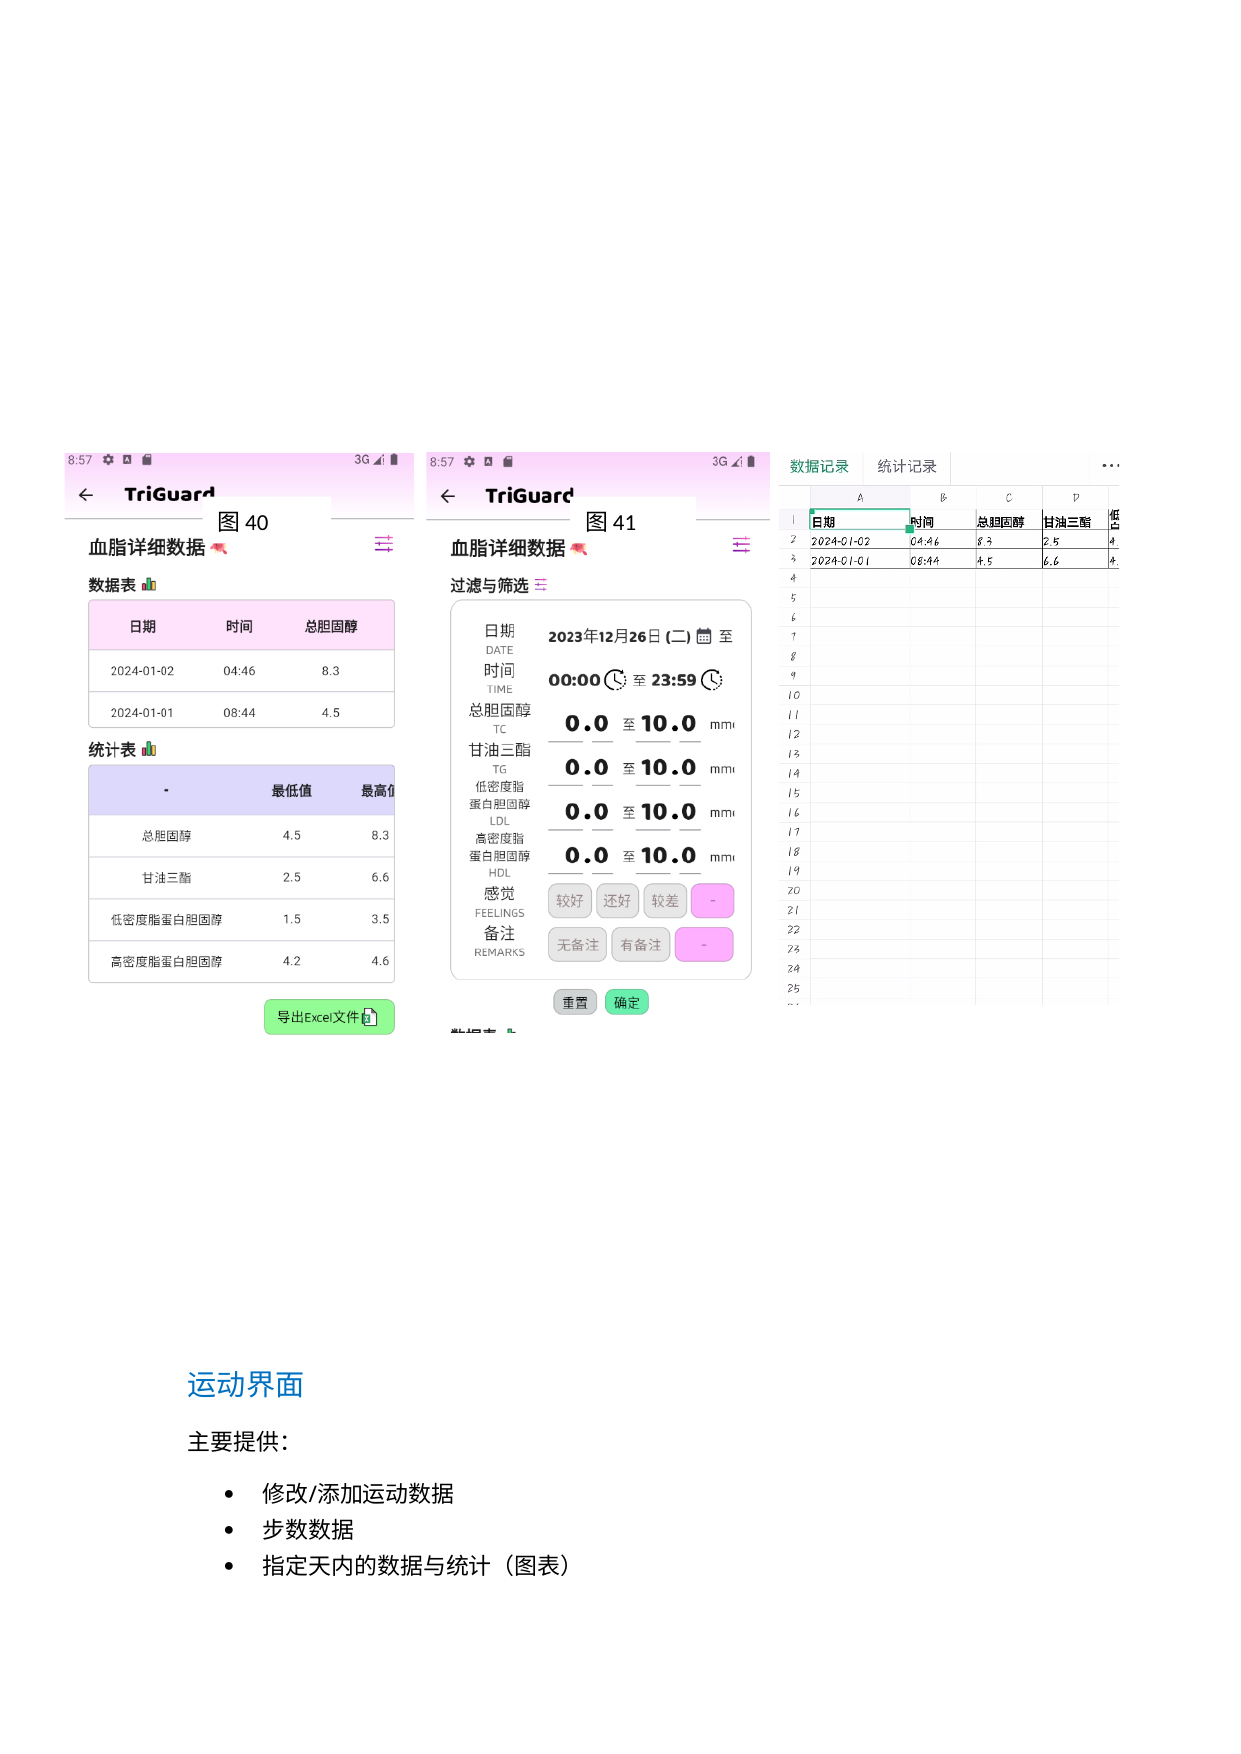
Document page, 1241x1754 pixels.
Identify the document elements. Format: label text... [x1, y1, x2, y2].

picture [426, 452, 770, 1033]
list 指定天内的数据与统计（图表） [225, 1548, 1053, 1581]
text 运动界面 [187, 1361, 1053, 1404]
picture [778, 452, 1120, 1005]
list 步数数据 [225, 1512, 1053, 1545]
picture [64, 453, 415, 1040]
text 主要提供： [187, 1424, 1053, 1457]
list 修改/添加运动数据 [225, 1476, 1053, 1509]
